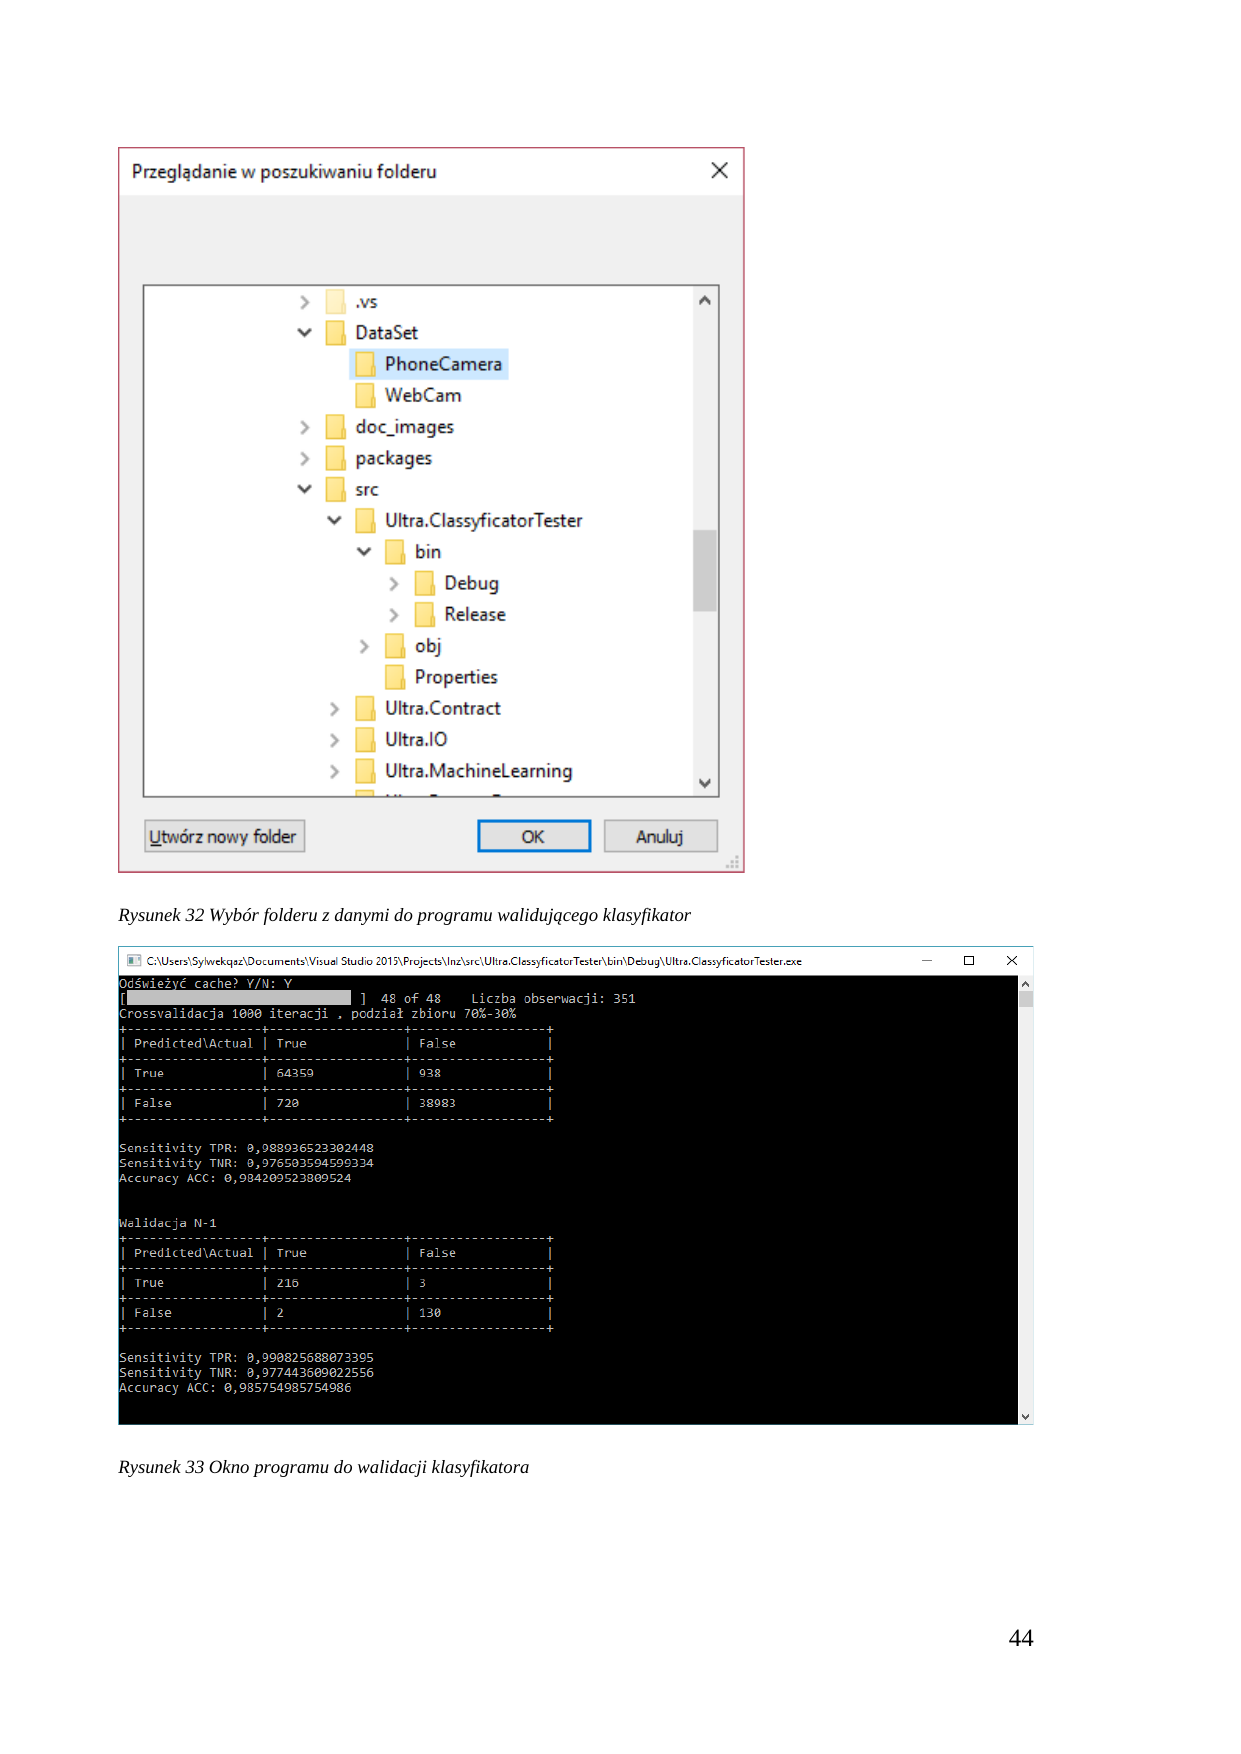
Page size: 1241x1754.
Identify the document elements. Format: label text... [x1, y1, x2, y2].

text Rysunek 32 Wybór folderu z danymi do programu walidującego klasyfikator [118, 904, 1033, 925]
picture [118, 946, 1034, 1425]
text Rysunek 33 Okno programu do walidacji klasyfikatora [118, 1456, 1033, 1477]
picture [118, 147, 745, 873]
